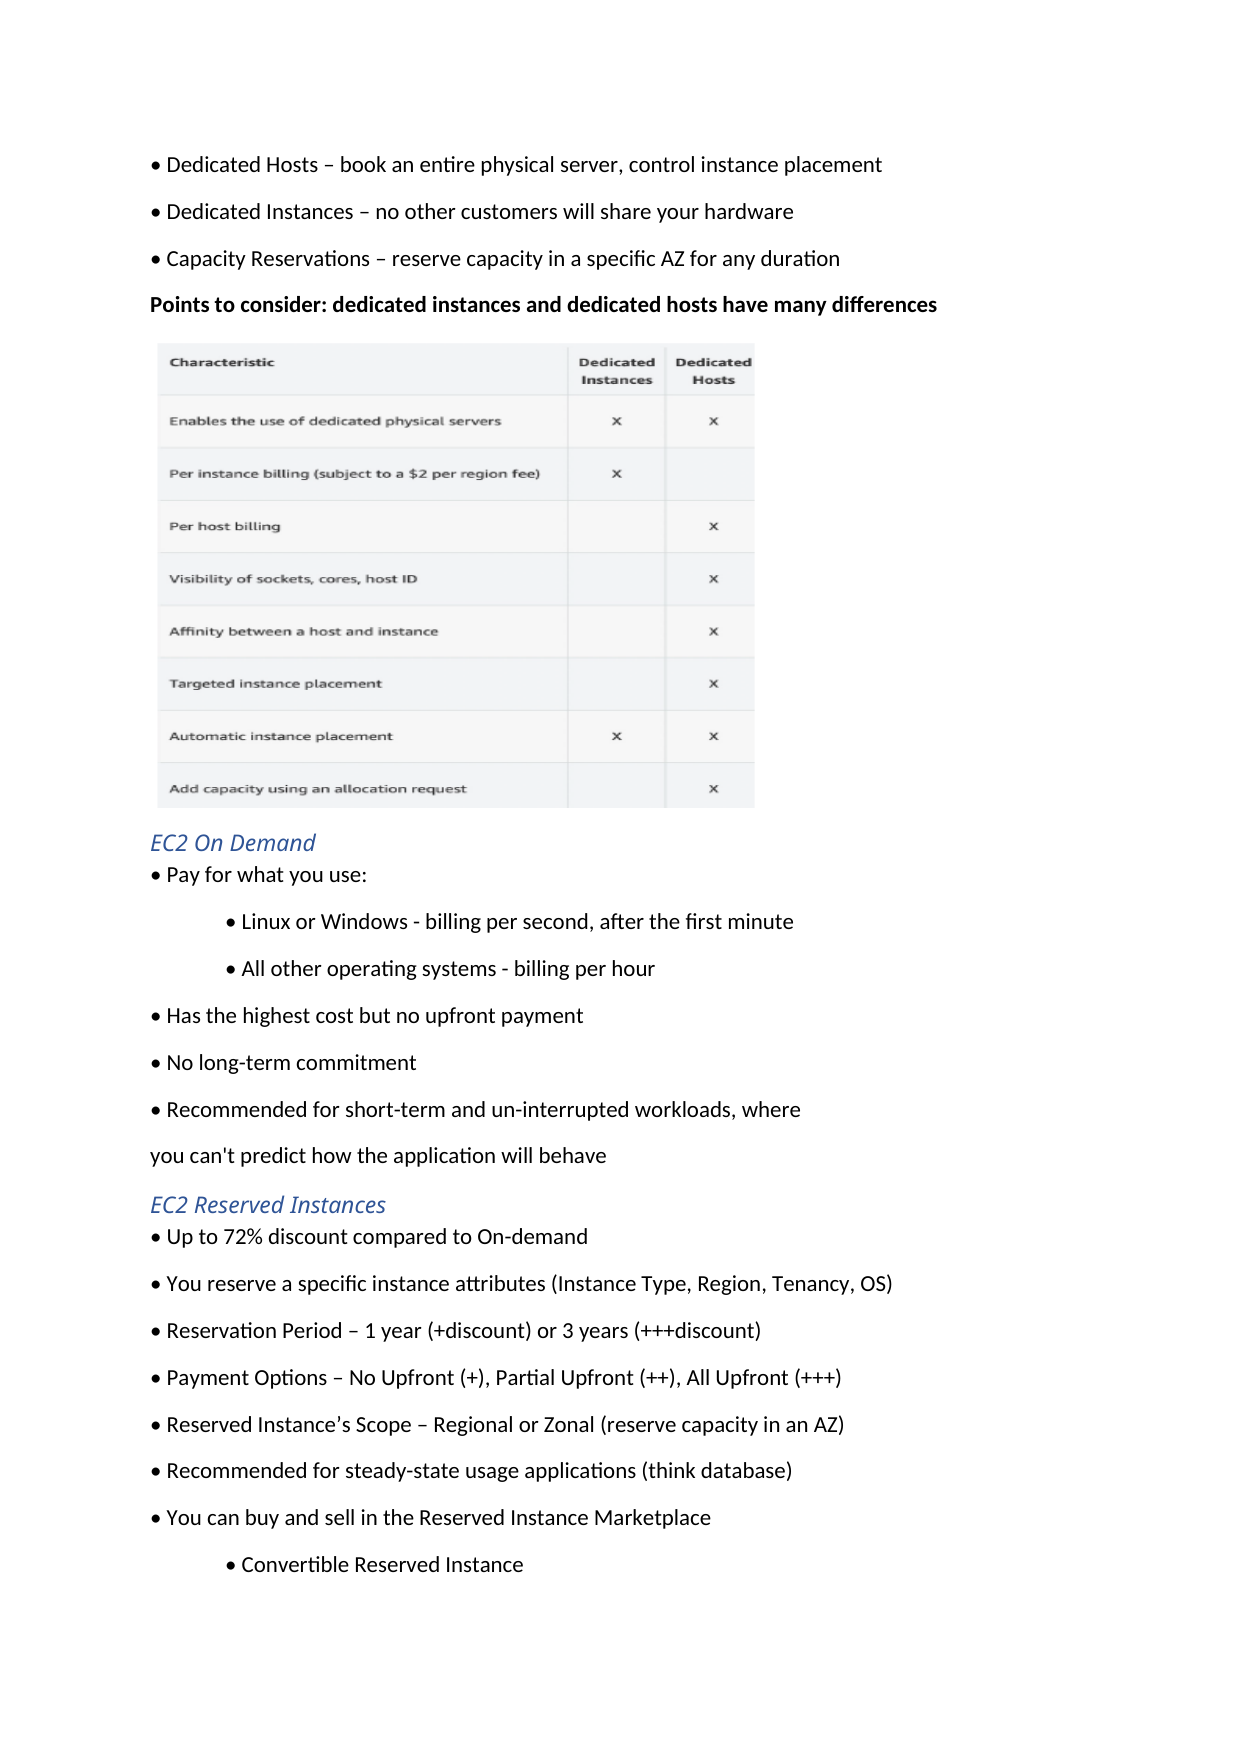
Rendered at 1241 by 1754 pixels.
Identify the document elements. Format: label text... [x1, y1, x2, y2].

text Points to consider: dedicated instances and dedicated hosts have many differences [150, 291, 1090, 319]
text • Capacity Reservations – reserve capacity in a specific AZ for any duration [150, 244, 1090, 272]
text • Recommended for steady-state usage applications (think database) [150, 1457, 1090, 1485]
text • Dedicated Hosts – book an entire physical server, control instance placement [150, 150, 1090, 178]
text • You reserve a specific instance attributes (Instance Type, Region, Tenancy, OS) [150, 1269, 1090, 1297]
subtitle EC2 Reserved Instances [150, 1188, 1090, 1220]
picture [150, 337, 755, 808]
text • Payment Options – No Upfront (+), Partial Upfront (++), All Upfront (+++) [150, 1363, 1090, 1391]
text • Has the highest cost but no upfront payment [150, 1001, 1090, 1029]
text • All other operating systems - billing per hour [225, 954, 1090, 982]
text • No long-term commitment [150, 1048, 1090, 1076]
text • Pay for what you use: [150, 860, 1090, 888]
text • Reserved Instance’s Scope – Regional or Zonal (reserve capacity in an AZ) [150, 1410, 1090, 1438]
text you can't predict how the application will behave [150, 1142, 1090, 1170]
text • You can buy and sell in the Reserved Instance Marketplace [150, 1503, 1090, 1532]
text • Recommended for short-term and un-interrupted workloads, where [150, 1095, 1090, 1123]
subtitle EC2 On Demand [150, 827, 1090, 858]
text • Linux or Windows - billing per second, after the first minute [225, 907, 1090, 935]
text • Dedicated Instances – no other customers will share your hardware [150, 197, 1090, 225]
text • Convertible Reserved Instance [225, 1550, 1090, 1578]
text • Up to 72% discount compared to On-demand [150, 1222, 1090, 1250]
text • Reservation Period – 1 year (+discount) or 3 years (+++discount) [150, 1316, 1090, 1344]
